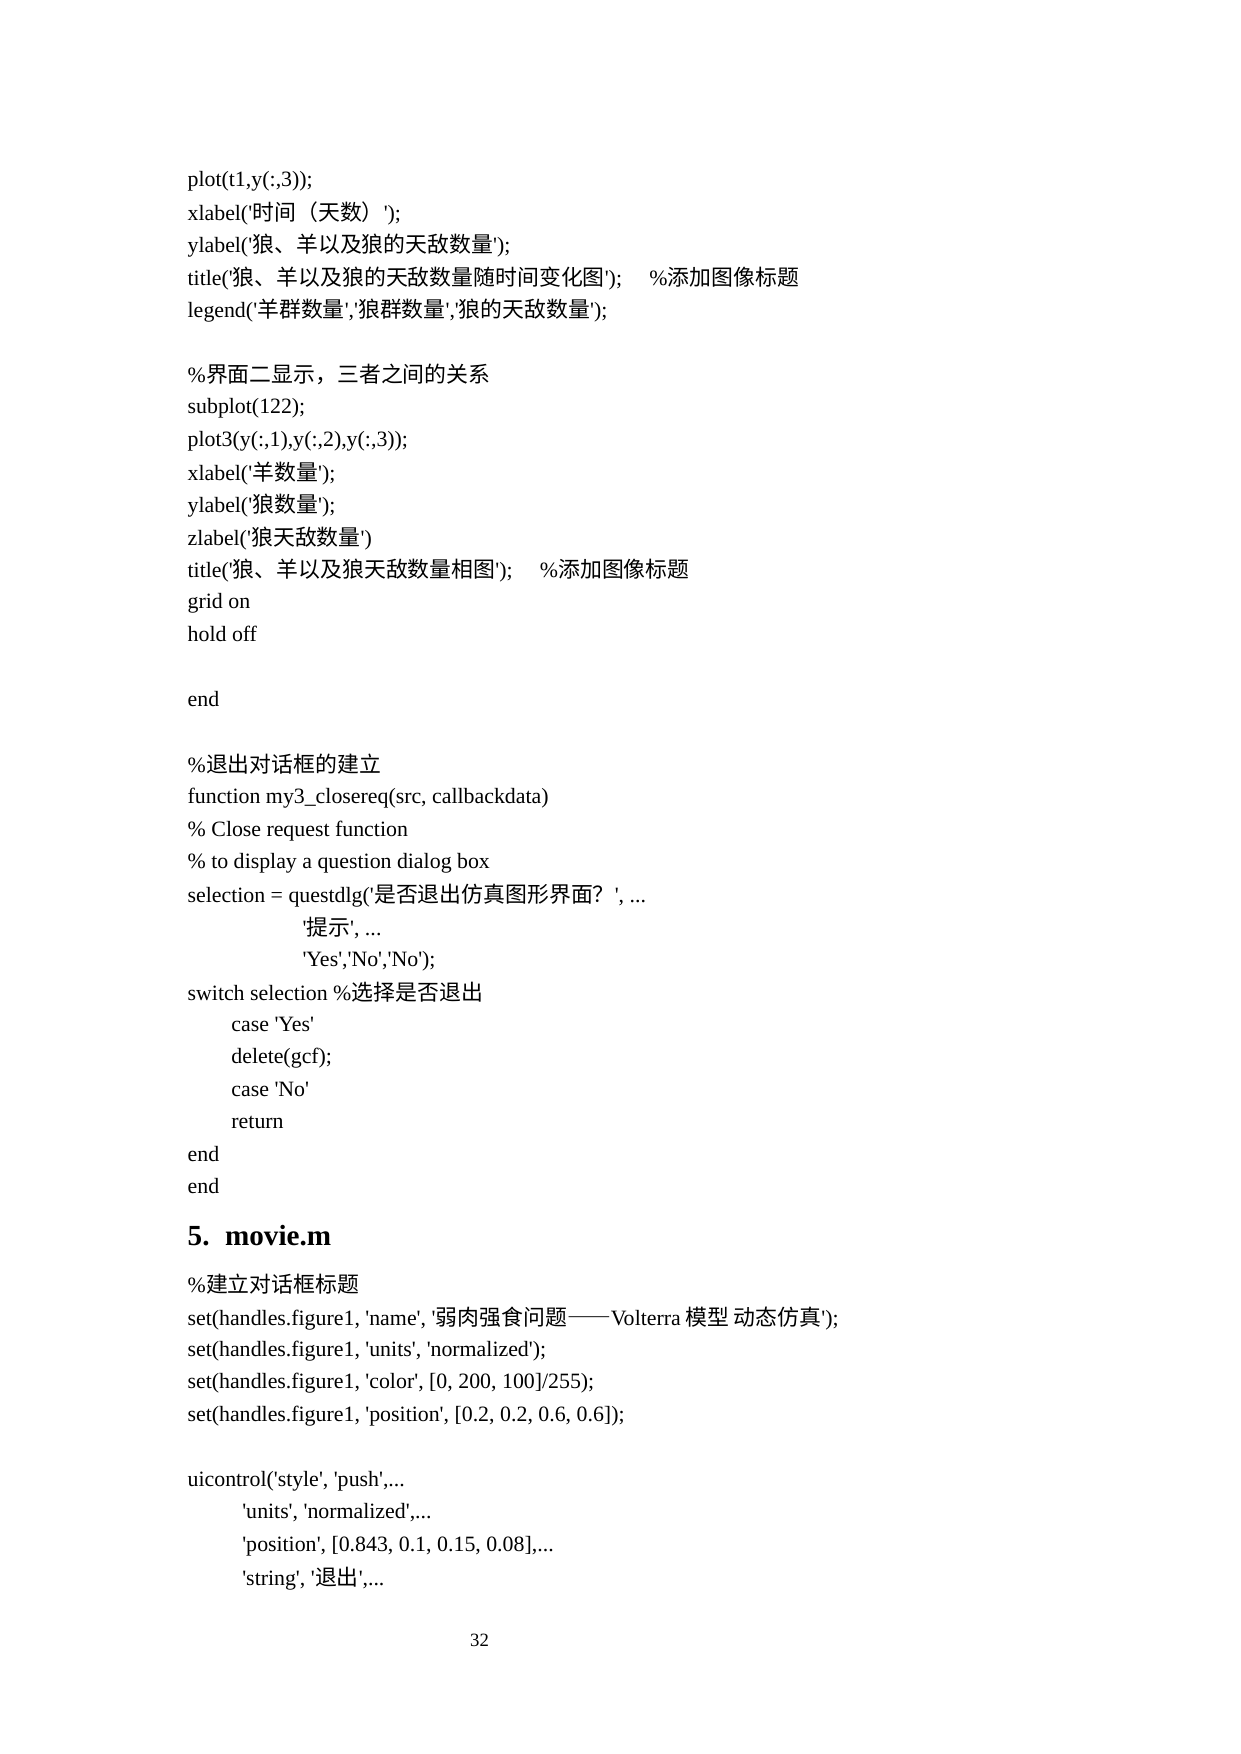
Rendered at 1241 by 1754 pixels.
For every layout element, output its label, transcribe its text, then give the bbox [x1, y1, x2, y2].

text uicontrol('style', 'push',... [187, 1462, 1053, 1494]
text 'position', [0.843, 0.1, 0.15, 0.08],... [187, 1527, 1053, 1559]
text xlabel('羊数量'); [187, 454, 1053, 487]
text selection = questdlg('是否退出仿真图形界面？', ... [187, 877, 1053, 909]
text zlabel('狼天敌数量') [187, 519, 1053, 552]
text switch selection %选择是否退出 [187, 974, 1053, 1007]
text function my3_closereq(src, callbackdata) [187, 779, 1053, 812]
text end [187, 1169, 1053, 1202]
text 'Yes','No','No'); [187, 942, 1053, 974]
text % to display a question dialog box [187, 844, 1053, 877]
text %界面二显示，三者之间的关系 [187, 357, 1053, 389]
text 'string', '退出',... [187, 1559, 1053, 1592]
text %建立对话框标题 [187, 1267, 1053, 1299]
text return [187, 1104, 1053, 1137]
text case 'No' [187, 1072, 1053, 1104]
text %退出对话框的建立 [187, 747, 1053, 779]
text '提示', ... [187, 909, 1053, 942]
text subplot(122); [187, 389, 1053, 422]
text legend('羊群数量','狼群数量','狼的天敌数量'); [187, 292, 1053, 324]
text title('狼、羊以及狼天敌数量相图'); %添加图像标题 [187, 552, 1053, 584]
text ylabel('狼、羊以及狼的天敌数量'); [187, 227, 1053, 259]
text xlabel('时间（天数）'); [187, 194, 1053, 227]
text plot(t1,y(:,3)); [187, 162, 1053, 194]
text end [187, 682, 1053, 714]
text case 'Yes' [187, 1007, 1053, 1039]
text delete(gcf); [187, 1039, 1053, 1072]
text set(handles.figure1, 'color', [0, 200, 100]/255); [187, 1364, 1053, 1397]
text ylabel('狼数量'); [187, 487, 1053, 519]
text set(handles.figure1, 'name', '弱肉强食问题——Volterra模型 动态仿真'); [187, 1299, 1053, 1332]
text grid on [187, 584, 1053, 617]
text set(handles.figure1, 'position', [0.2, 0.2, 0.6, 0.6]); [187, 1397, 1053, 1429]
text % Close request function [187, 812, 1053, 844]
list movie.m [187, 1202, 1053, 1267]
text plot3(y(:,1),y(:,2),y(:,3)); [187, 422, 1053, 454]
text title('狼、羊以及狼的天敌数量随时间变化图'); %添加图像标题 [187, 259, 1053, 292]
text hold off [187, 617, 1053, 649]
text end [187, 1137, 1053, 1169]
text set(handles.figure1, 'units', 'normalized'); [187, 1332, 1053, 1364]
text 'units', 'normalized',... [187, 1494, 1053, 1527]
